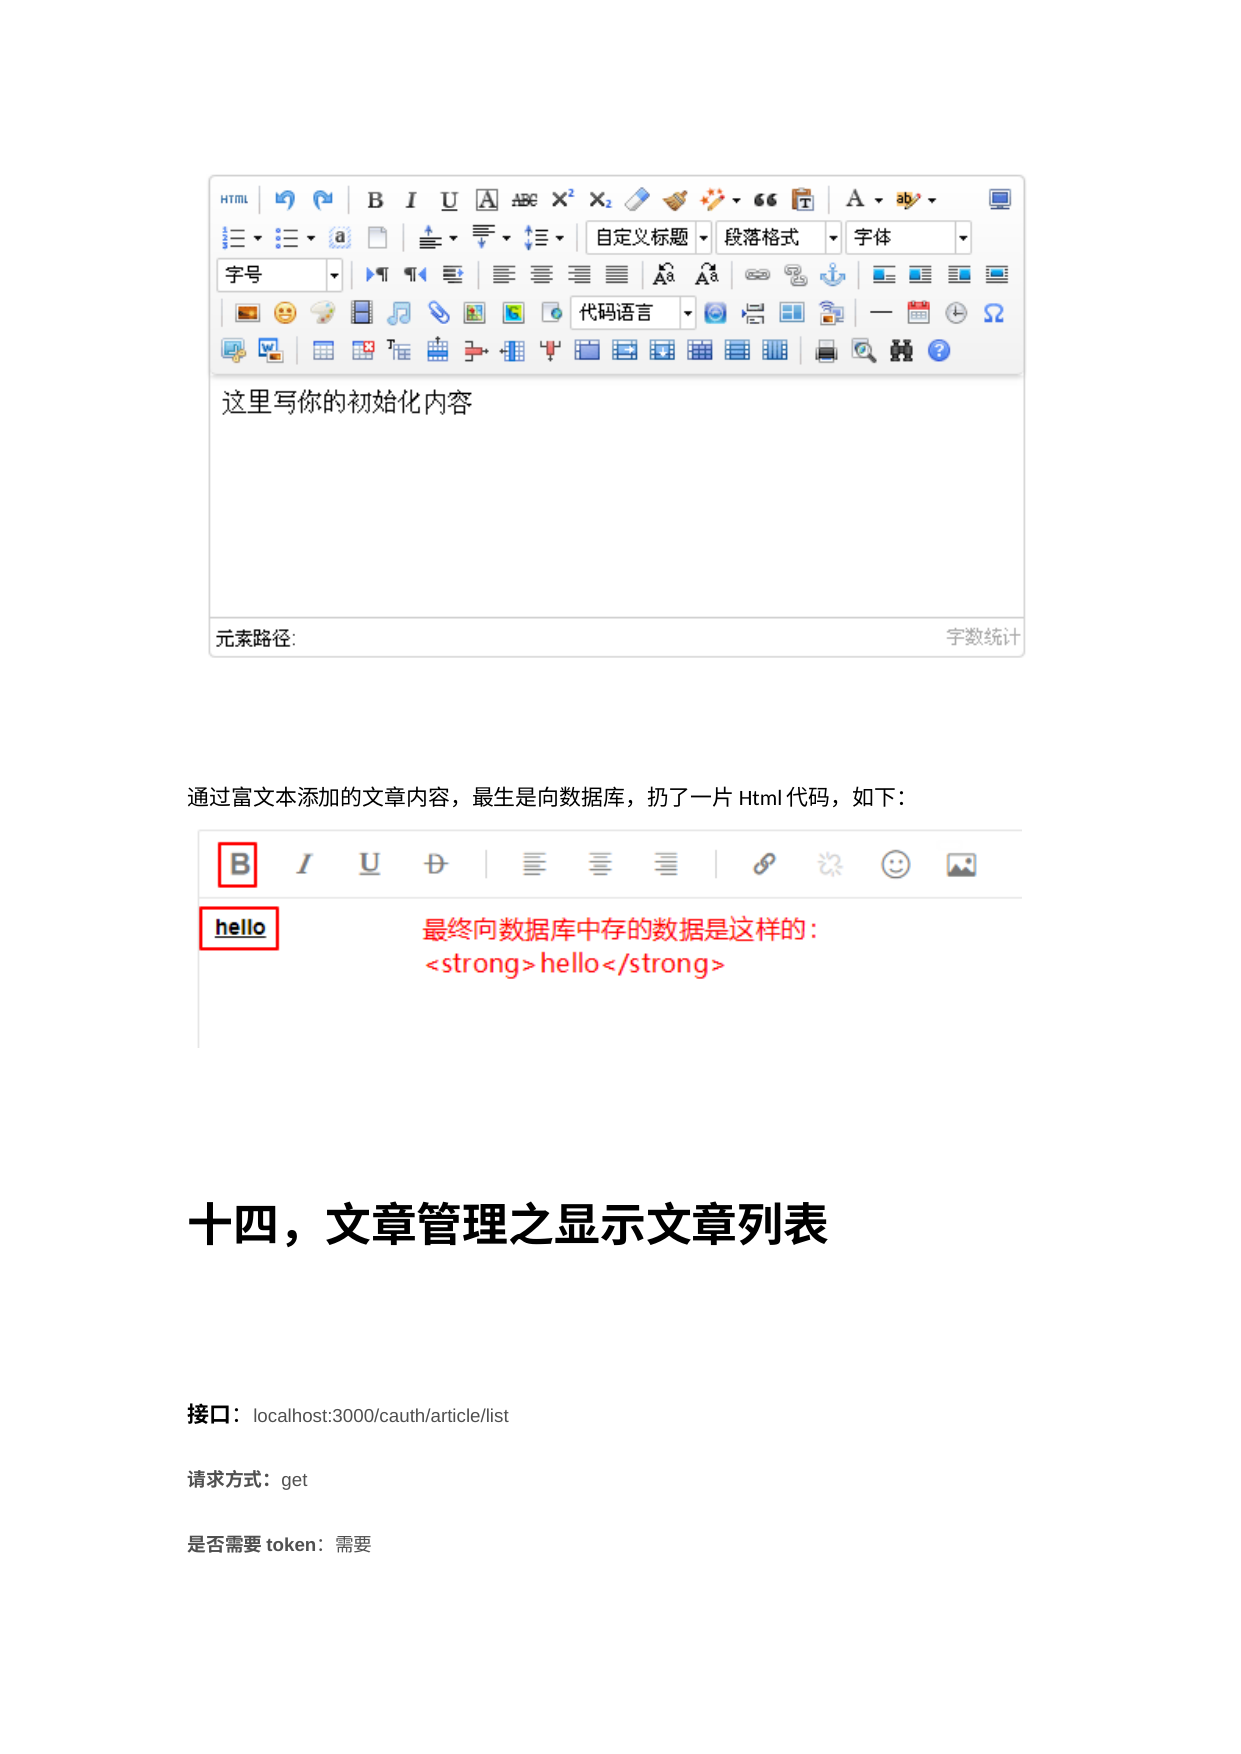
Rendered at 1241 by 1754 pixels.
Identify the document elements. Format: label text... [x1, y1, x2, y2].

list 是否需要token：需要 [187, 1527, 1053, 1559]
subtitle 文章管理之显示文章列表 [187, 1172, 1053, 1270]
picture [187, 162, 1052, 683]
list 请求方式：get [187, 1462, 1053, 1494]
list 通过富文本添加的文章内容，最生是向数据库，扔了一片Html代码，如下： [187, 779, 1053, 812]
picture [187, 812, 1022, 1048]
list 接口：localhost:3000/cauth/article/list [187, 1397, 1053, 1429]
